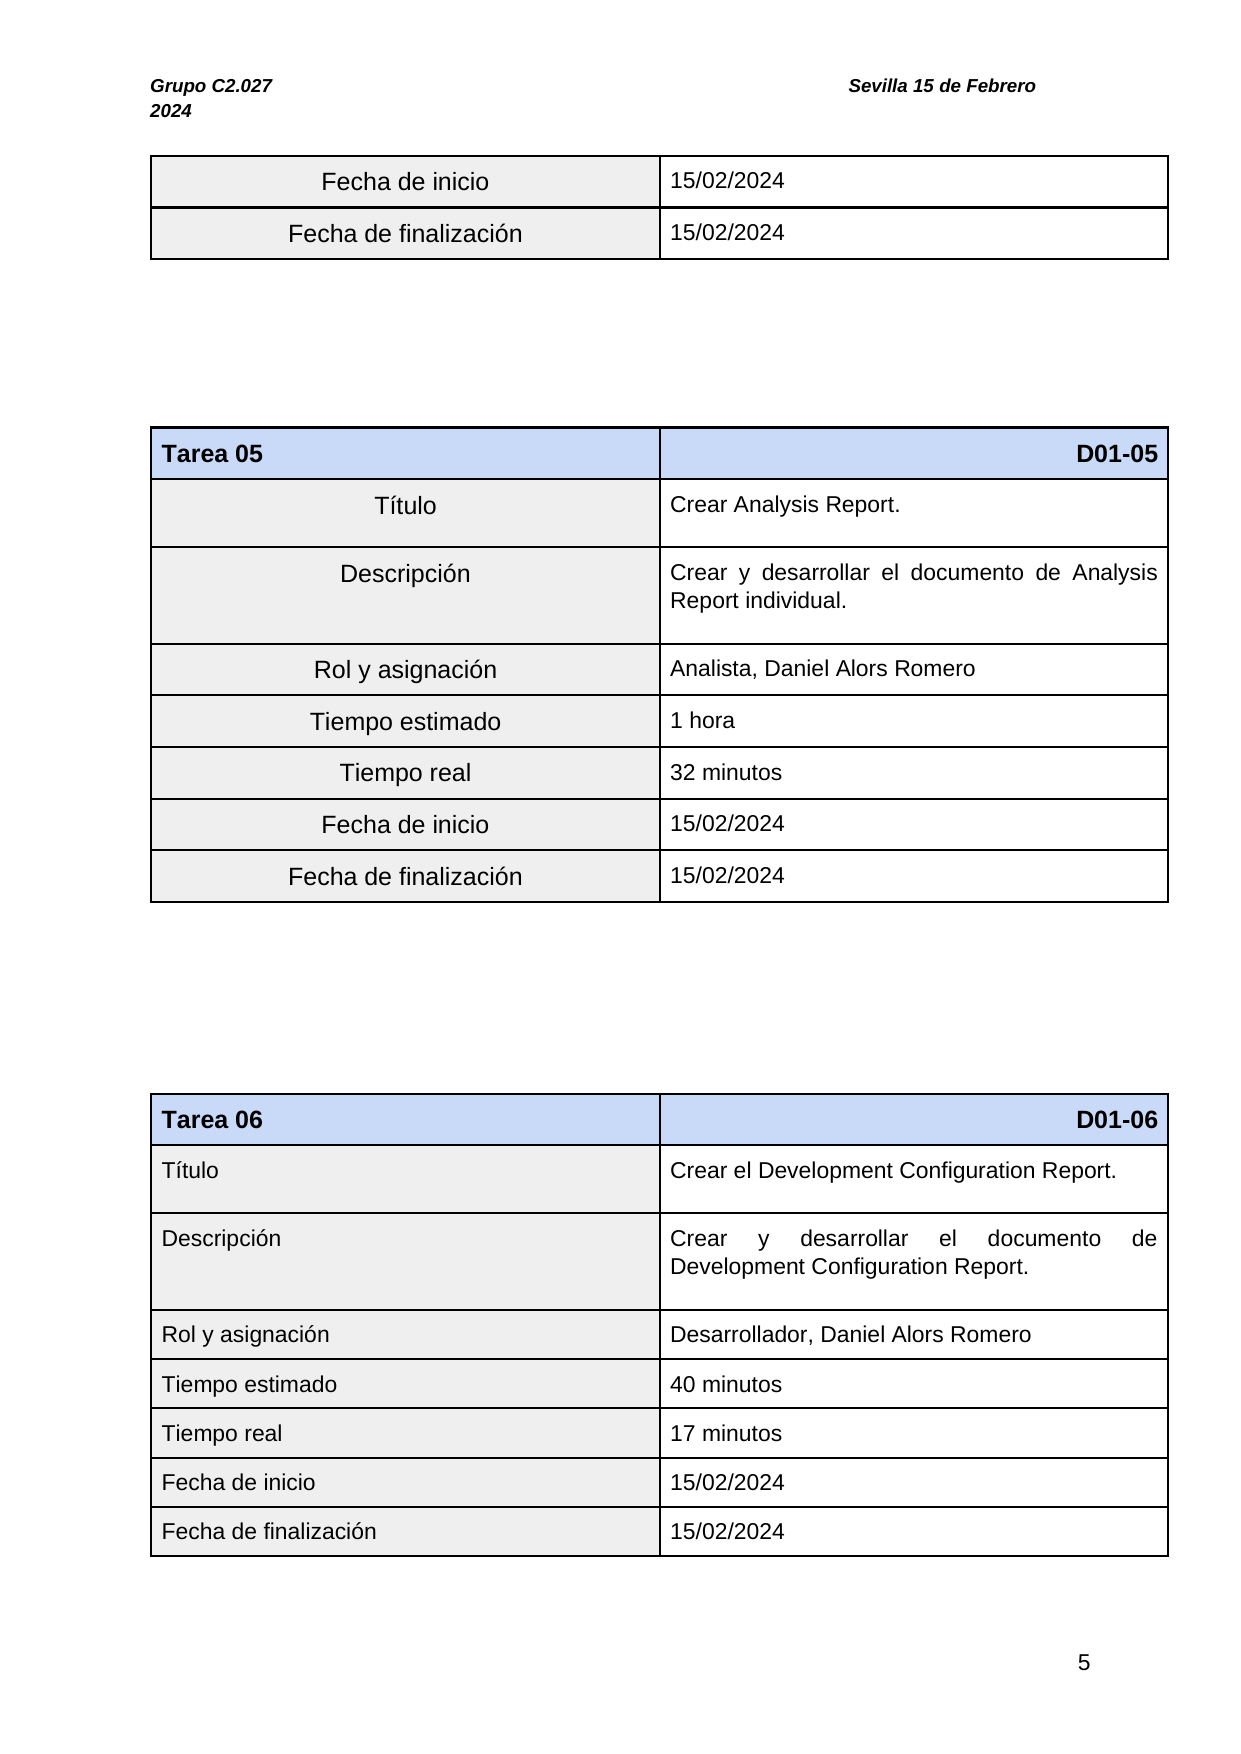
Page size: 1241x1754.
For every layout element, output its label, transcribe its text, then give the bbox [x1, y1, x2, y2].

table_cell Fecha de inicio [152, 800, 659, 849]
table_cell 15/02/2024 [661, 851, 1167, 901]
table_cell 40 minutos [661, 1360, 1167, 1407]
table_cell Analista, Daniel Alors Romero [661, 645, 1167, 694]
table_header Tarea 06 [152, 1095, 659, 1144]
table_cell Fecha de finalización [152, 851, 659, 901]
table_cell 15/02/2024 [661, 1459, 1167, 1506]
table_header D01-05 [661, 429, 1167, 478]
table_cell Título [152, 480, 659, 546]
table_cell 1 hora [661, 696, 1167, 746]
table_cell Título [152, 1146, 659, 1212]
table_cell Desarrollador, Daniel Alors Romero [661, 1311, 1167, 1358]
table_header Tarea 05 [152, 429, 659, 478]
table_cell Tiempo estimado [152, 696, 659, 746]
table_header D01-06 [661, 1095, 1167, 1144]
table_cell 17 minutos [661, 1409, 1167, 1457]
table_cell Crear y desarrollar el documento de Development Configuration Report. [661, 1214, 1167, 1309]
table_cell Crear Analysis Report. [661, 480, 1167, 546]
table_cell Crear el Development Configuration Report. [661, 1146, 1167, 1212]
table_cell Tiempo real [152, 748, 659, 798]
table_cell Tiempo estimado [152, 1360, 659, 1407]
table_cell 32 minutos [661, 748, 1167, 798]
table_cell 15/02/2024 [661, 800, 1167, 849]
table_cell 15/02/2024 [661, 209, 1167, 258]
table_cell Descripción [152, 1214, 659, 1309]
table_cell Rol y asignación [152, 645, 659, 694]
table_cell Fecha de finalización [152, 209, 659, 258]
table_cell 15/02/2024 [661, 157, 1167, 206]
table_cell Tiempo real [152, 1409, 659, 1457]
table_cell Crear y desarrollar el documento de Analysis Report individual. [661, 548, 1167, 643]
table_cell 15/02/2024 [661, 1508, 1167, 1555]
table_cell Fecha de inicio [152, 1459, 659, 1506]
table_cell Fecha de finalización [152, 1508, 659, 1555]
table_cell Rol y asignación [152, 1311, 659, 1358]
table_cell Fecha de inicio [152, 157, 659, 206]
table_cell Descripción [152, 548, 659, 643]
